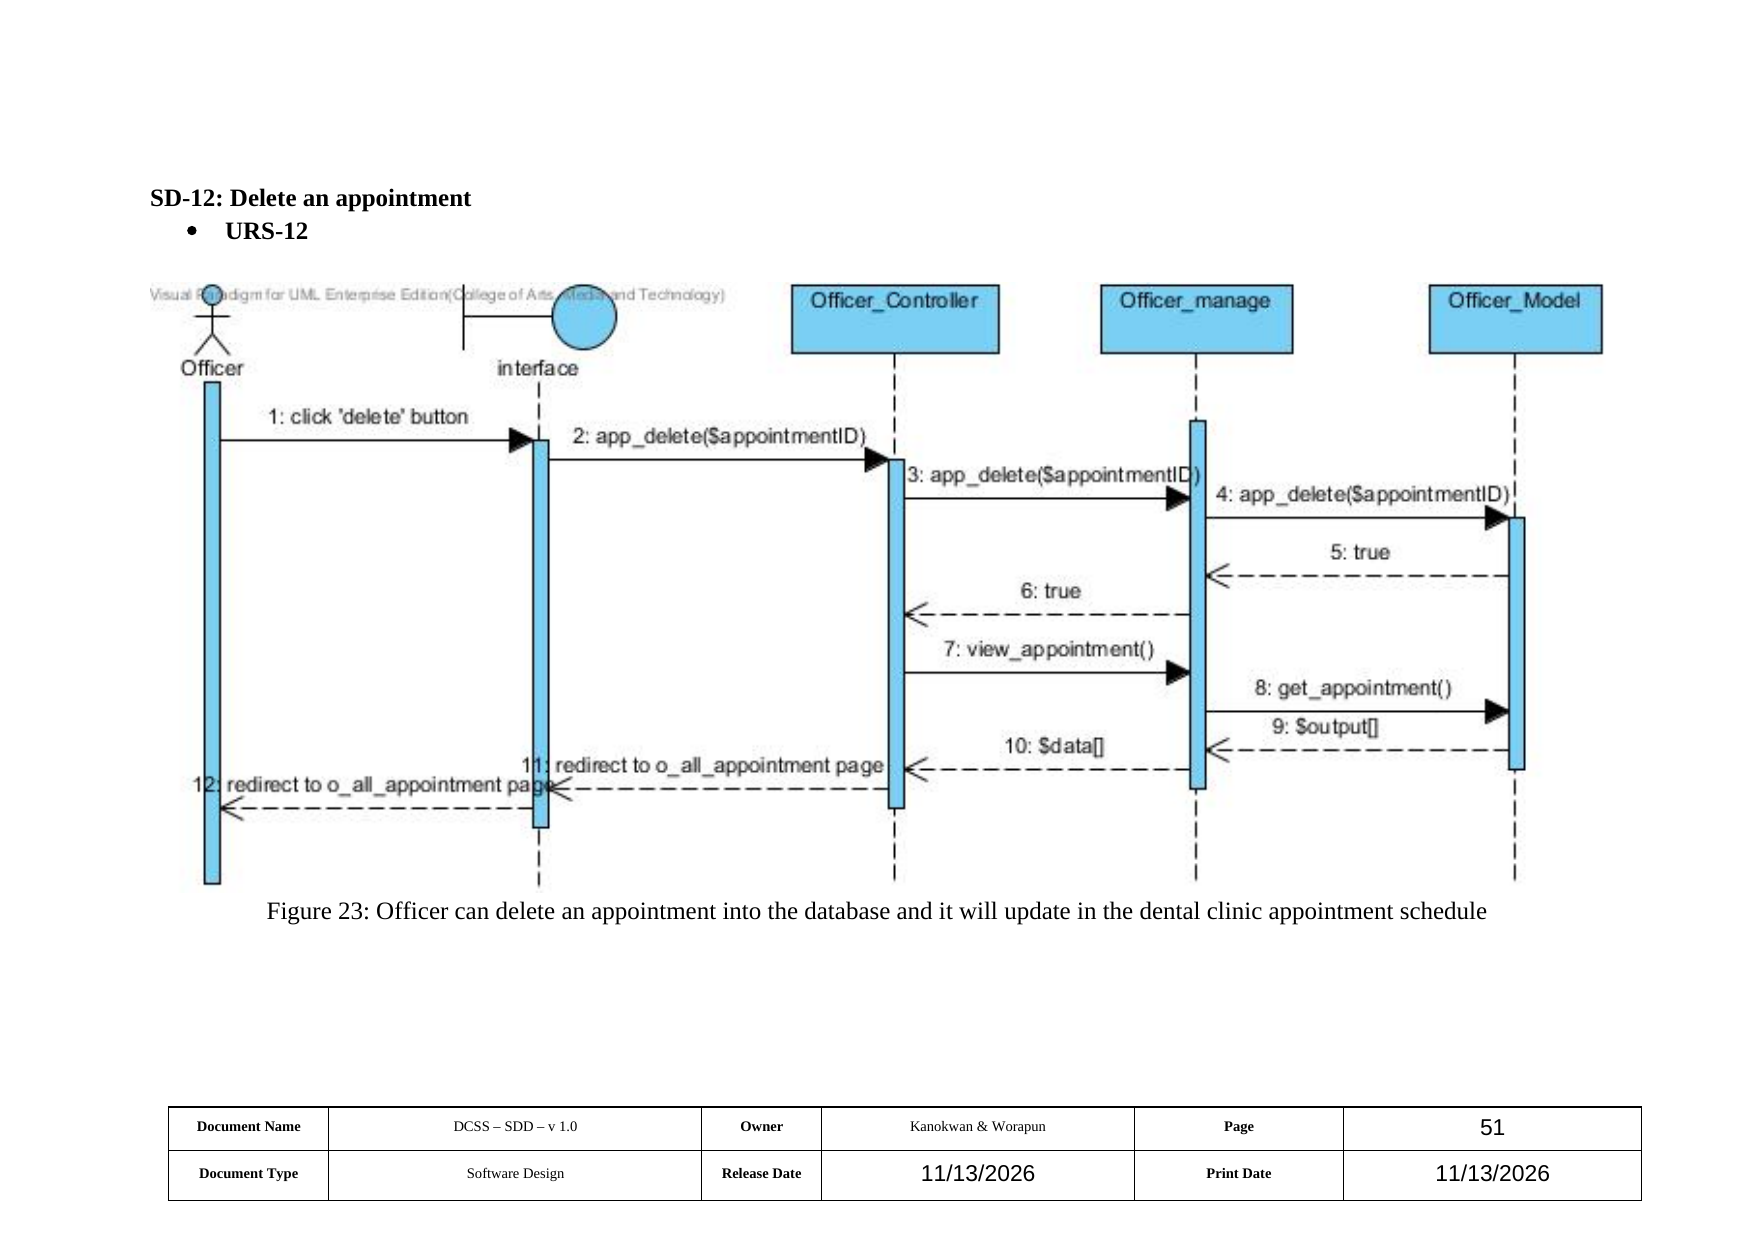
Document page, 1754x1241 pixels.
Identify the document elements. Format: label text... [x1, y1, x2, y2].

list URS-12 [187, 216, 1604, 245]
text Figure 23: Officer can delete an appointment into the database and it will update in the dental clinic appointment schedule [150, 896, 1604, 925]
text SD-12: Delete an appointment [150, 183, 1604, 212]
picture [150, 282, 1611, 893]
